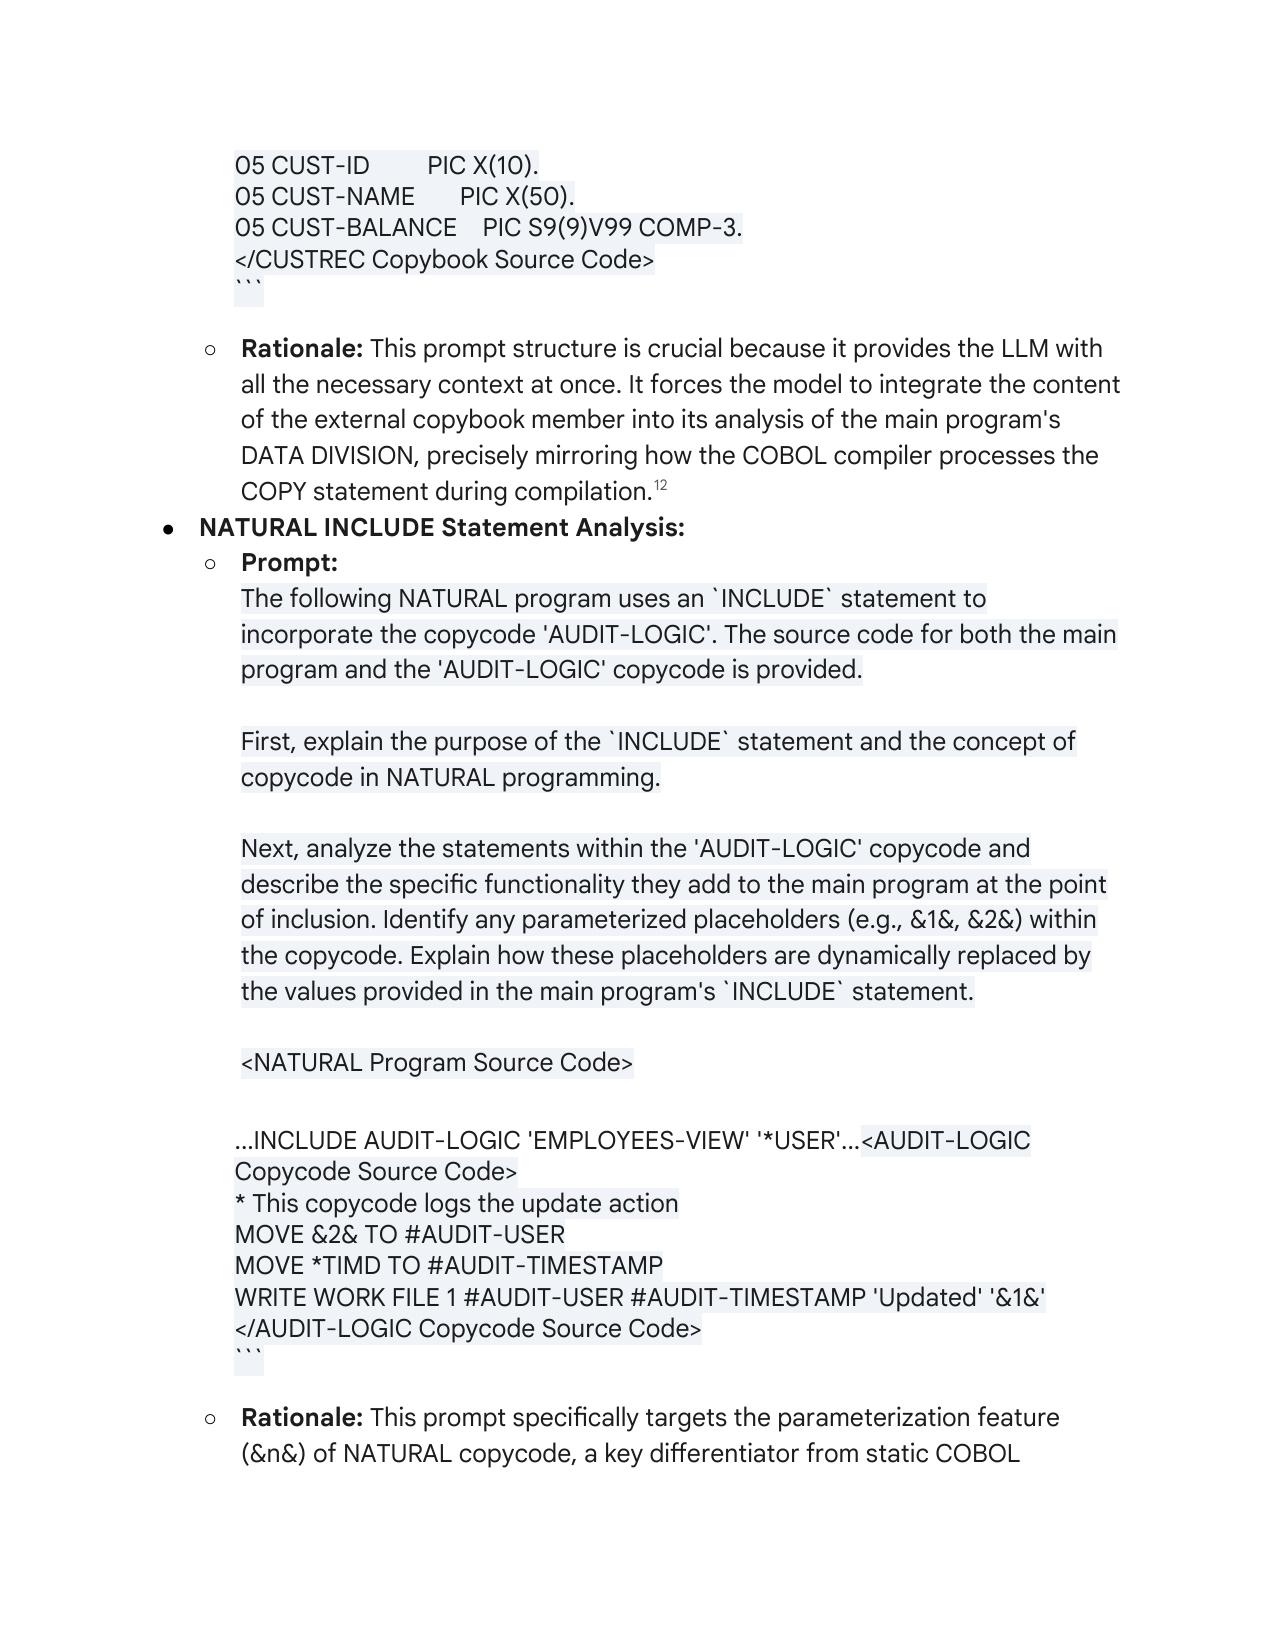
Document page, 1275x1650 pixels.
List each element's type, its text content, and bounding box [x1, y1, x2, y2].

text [234, 150, 1125, 333]
text ...INCLUDE AUDIT-LOGIC 'EMPLOYEES-VIEW' '*USER'...<AUDIT-LOGIC Copycode Source Code> * This copycode logs the update action MOVE &2& TO #AUDIT-USER MOVE *TIMD TO #AUDIT-TIMESTAMP WRITE WORK FILE 1 #AUDIT-USER #AUDIT-TIMESTAMP 'Updated' '&1&' </AUDIT-LOGIC Copycode Source Code> ``` [234, 1125, 1125, 1402]
list Prompt: The following NATURAL program uses an `INCLUDE` statement to incorporate the copycode 'AUDIT-LOGIC'. The source code for both the main program and the 'AUDIT-LOGIC' copycode is provided. First, explain the purpose of the `INCLUDE` statement and the concept of copycode in NATURAL programming. Next, analyze the statements within the 'AUDIT-LOGIC' copycode and describe the specific functionality they add to the main program at the point of inclusion. Identify any parameterized placeholders (e.g., &1&, &2&) within the copycode. Explain how these placeholders are dynamically replaced by the values provided in the main program's `INCLUDE` statement. <NATURAL Program Source Code> [203, 547, 1125, 1109]
list NATURAL INCLUDE Statement Analysis: [161, 512, 1125, 543]
list Rationale: This prompt structure is crucial because it provides the LLM with all the necessary context at once. It forces the model to integrate the content of the external copybook member into its analysis of the main program's DATA DIVISION, precisely mirroring how the COBOL compiler processes the COPY statement during compilation.12 [203, 333, 1125, 507]
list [203, 1402, 1125, 1469]
